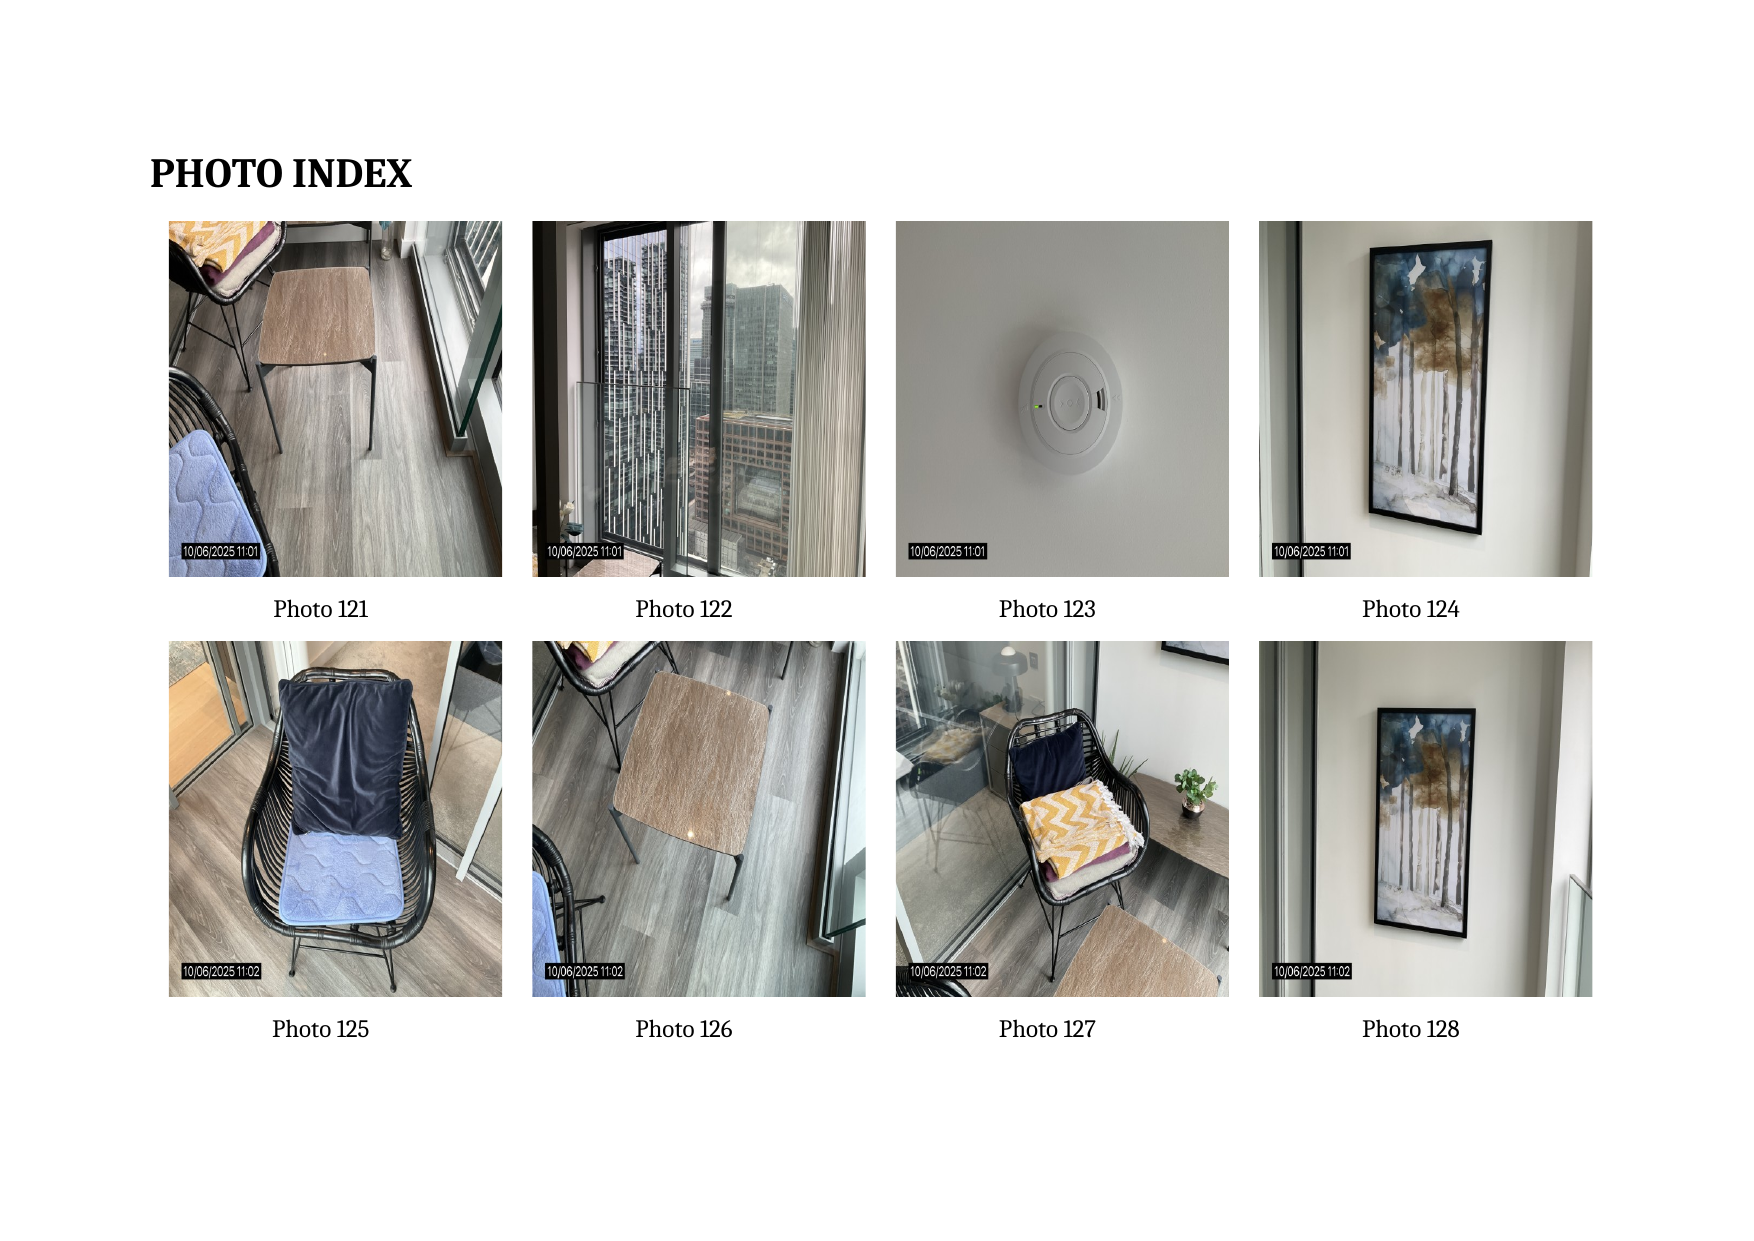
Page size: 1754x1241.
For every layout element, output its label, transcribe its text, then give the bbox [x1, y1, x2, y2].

table_cell Photo 128 [1229, 1000, 1592, 1062]
table_cell [139, 642, 502, 1000]
table_cell [1229, 642, 1592, 1000]
table_header [1229, 222, 1592, 580]
table_cell [502, 642, 866, 1000]
table_cell Photo 127 [866, 1000, 1229, 1062]
table_cell Photo 122 [502, 580, 866, 642]
table_cell Photo 126 [502, 1000, 866, 1062]
picture [1259, 221, 1593, 577]
table_cell Photo 124 [1229, 580, 1592, 642]
picture [168, 221, 503, 577]
table_cell [866, 642, 1229, 1000]
picture [532, 221, 866, 577]
table_header [139, 222, 502, 580]
picture [1259, 641, 1593, 997]
text PHOTO INDEX [150, 150, 1604, 198]
picture [168, 641, 503, 997]
table_cell Photo 123 [866, 580, 1229, 642]
picture [532, 641, 866, 997]
table_cell Photo 121 [139, 580, 502, 642]
picture [895, 641, 1229, 997]
table_header [866, 222, 1229, 580]
table_cell Photo 125 [139, 1000, 502, 1062]
picture [895, 221, 1229, 577]
table_header [502, 222, 866, 580]
